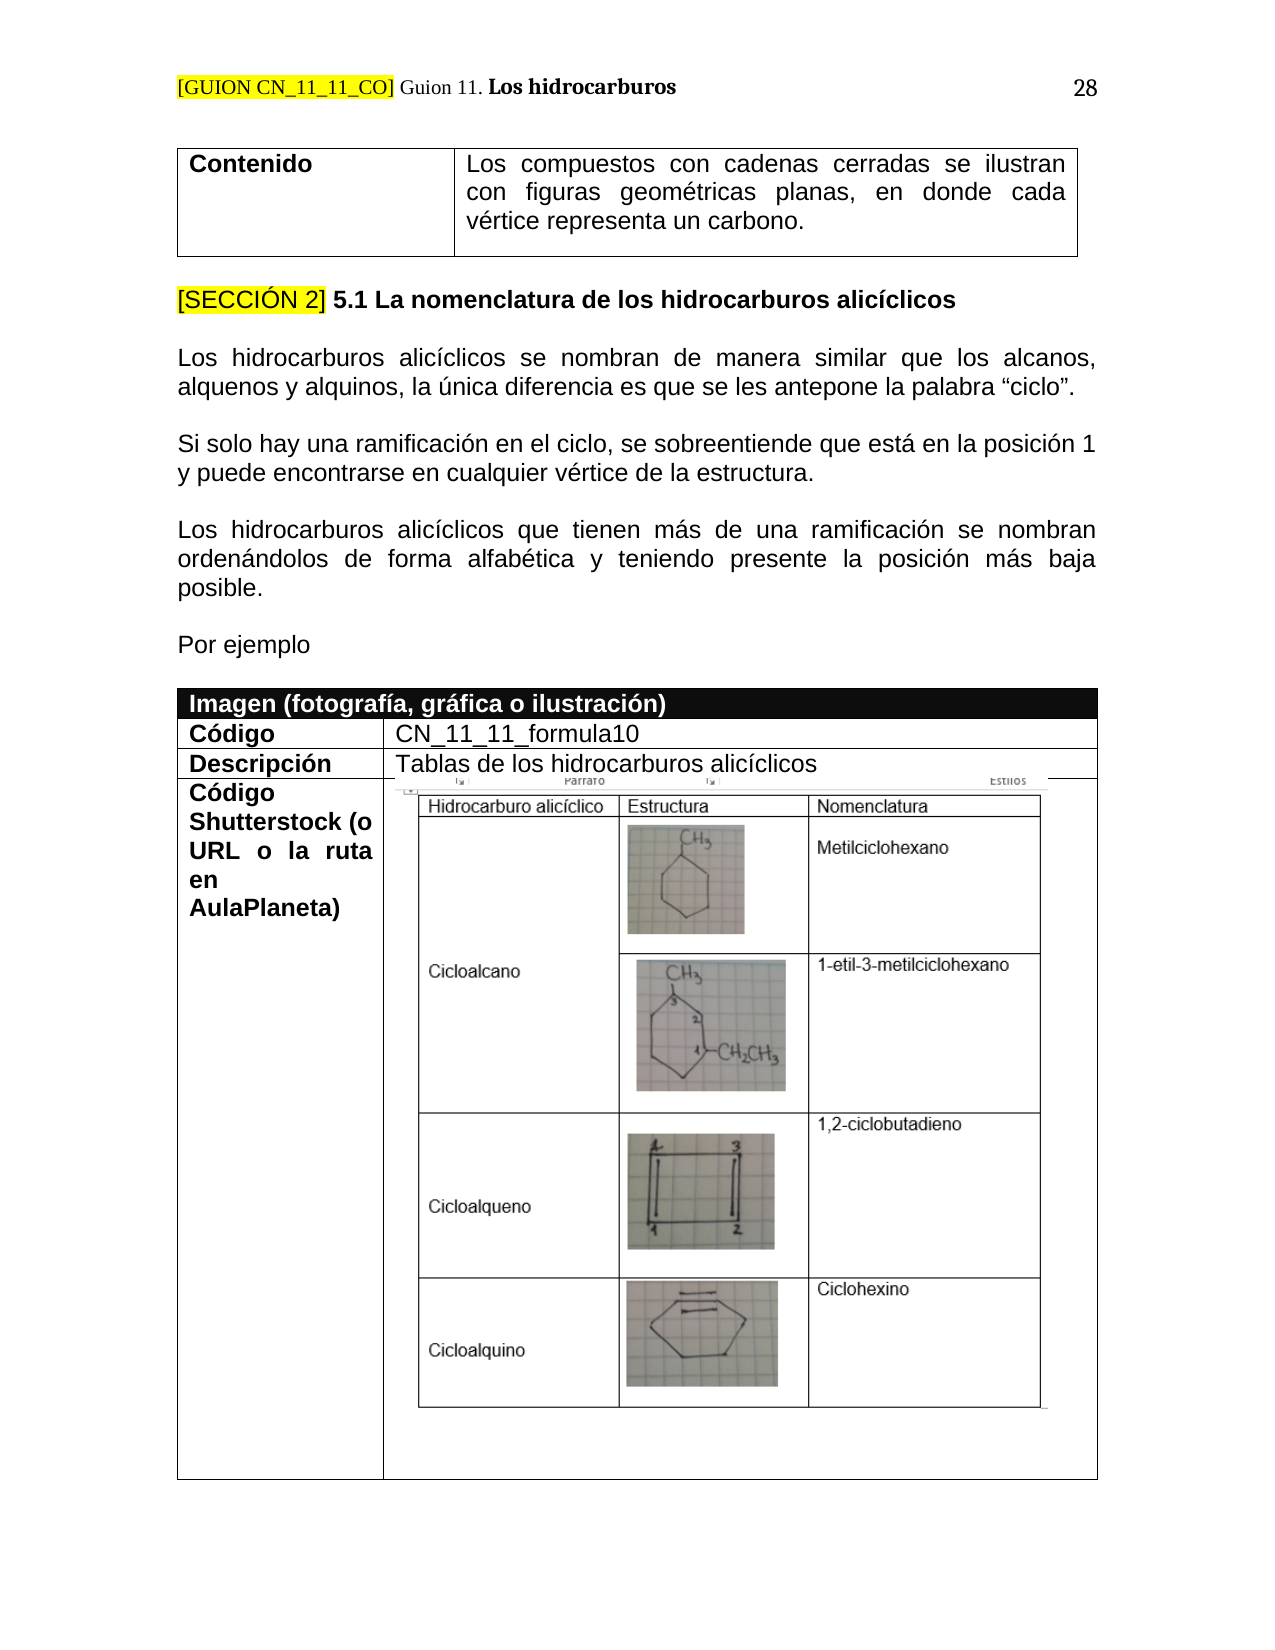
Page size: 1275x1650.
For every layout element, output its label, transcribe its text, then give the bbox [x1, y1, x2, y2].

text [SECCIÓN 2] 5.1 La nomenclatura de los hidrocarburos alicíclicos [326, 286, 1098, 314]
table_cell Los compuestos con cadenas cerradas se ilustran con figuras geométricas planas, en donde cada vértice representa un carbono. [455, 149, 1077, 256]
table_cell [384, 779, 1097, 1478]
text Los hidrocarburos alicíclicos se nombran de manera similar que los alcanos, alquenos y alquinos, la única diferencia es que se les antepone la palabra “ciclo”. [177, 343, 1098, 401]
table_cell Contenido [178, 149, 454, 256]
table_cell Código Shutterstock (o URL o la ruta en AulaPlaneta) [178, 779, 383, 1478]
text Si solo hay una ramificación en el ciclo, se sobreentiende que está en la posición 1 y puede encontrarse en cualquier vértice de la estructura. [177, 429, 1098, 487]
table_cell CN_11_11_formula10 [384, 719, 1097, 748]
table_cell Código [178, 719, 383, 748]
table_header Imagen (fotografía, gráfica o ilustración) [178, 689, 1097, 718]
picture [395, 778, 1048, 1409]
table_cell Tablas de los hidrocarburos alicíclicos [384, 749, 1097, 777]
text Los hidrocarburos alicíclicos que tienen más de una ramificación se nombran ordenándolos de forma alfabética y teniendo presente la posición más baja posible. [177, 516, 1098, 602]
text Por ejemplo [177, 631, 1098, 659]
table_cell Descripción [178, 749, 383, 777]
